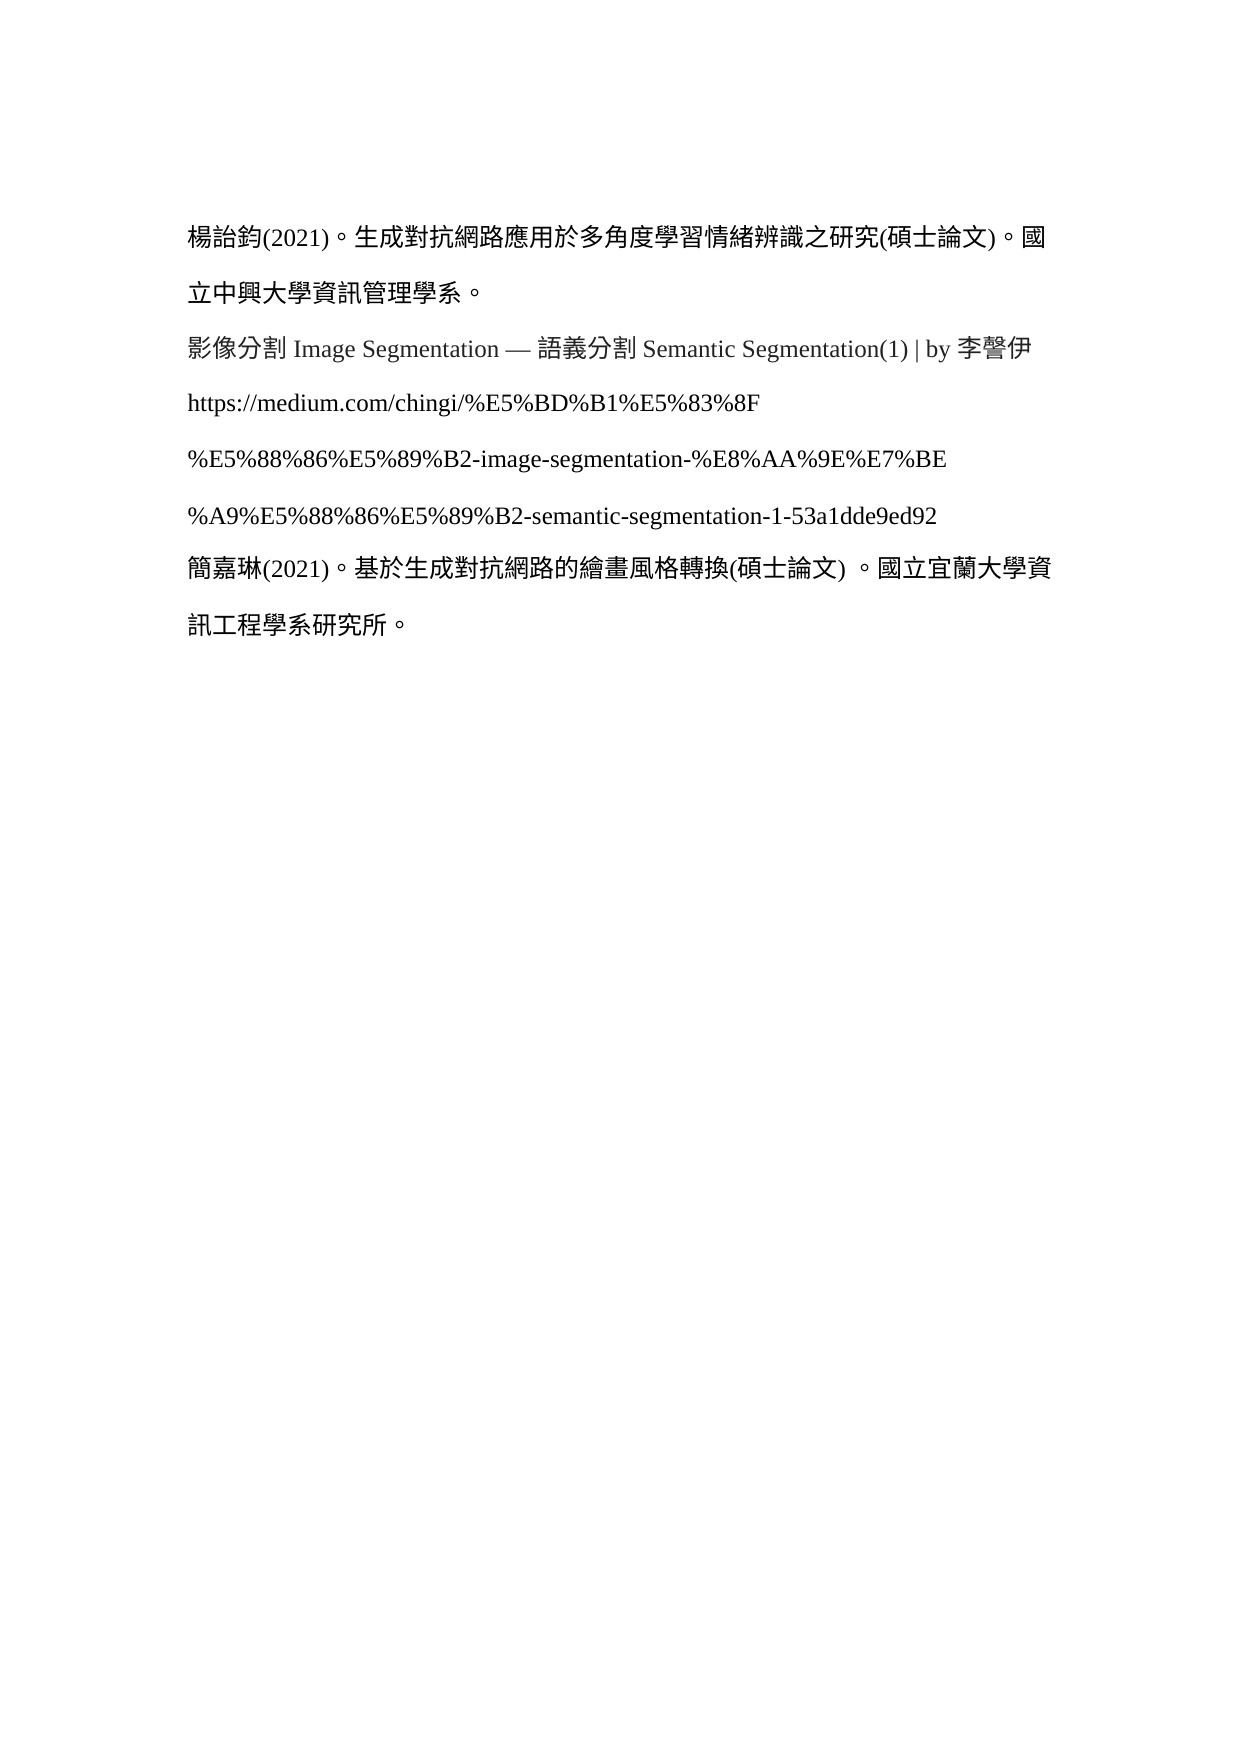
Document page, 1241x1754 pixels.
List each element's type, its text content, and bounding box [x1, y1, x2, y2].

text 楊詒鈞(2021)。生成對抗網路應用於多角度學習情緒辨識之研究(碩士論文)。國立中興大學資訊管理學系。 [187, 216, 1053, 310]
text https://medium.com/chingi/%E5%BD%B1%E5%83%8F%E5%88%86%E5%89%B2-image-segmentation-%E8%AA%9E%E7%BE%A9%E5%88%86%E5%89%B2-semantic-segmentation-1-53a1dde9ed92 [187, 384, 1053, 534]
text 影像分割 Image Segmentation — 語義分割 Semantic Segmentation(1) | by 李謦伊 [187, 328, 1053, 366]
text 簡嘉琳(2021)。基於生成對抗網路的繪畫風格轉換(碩士論文) 。國立宜蘭大學資訊工程學系研究所。 [187, 548, 1053, 642]
